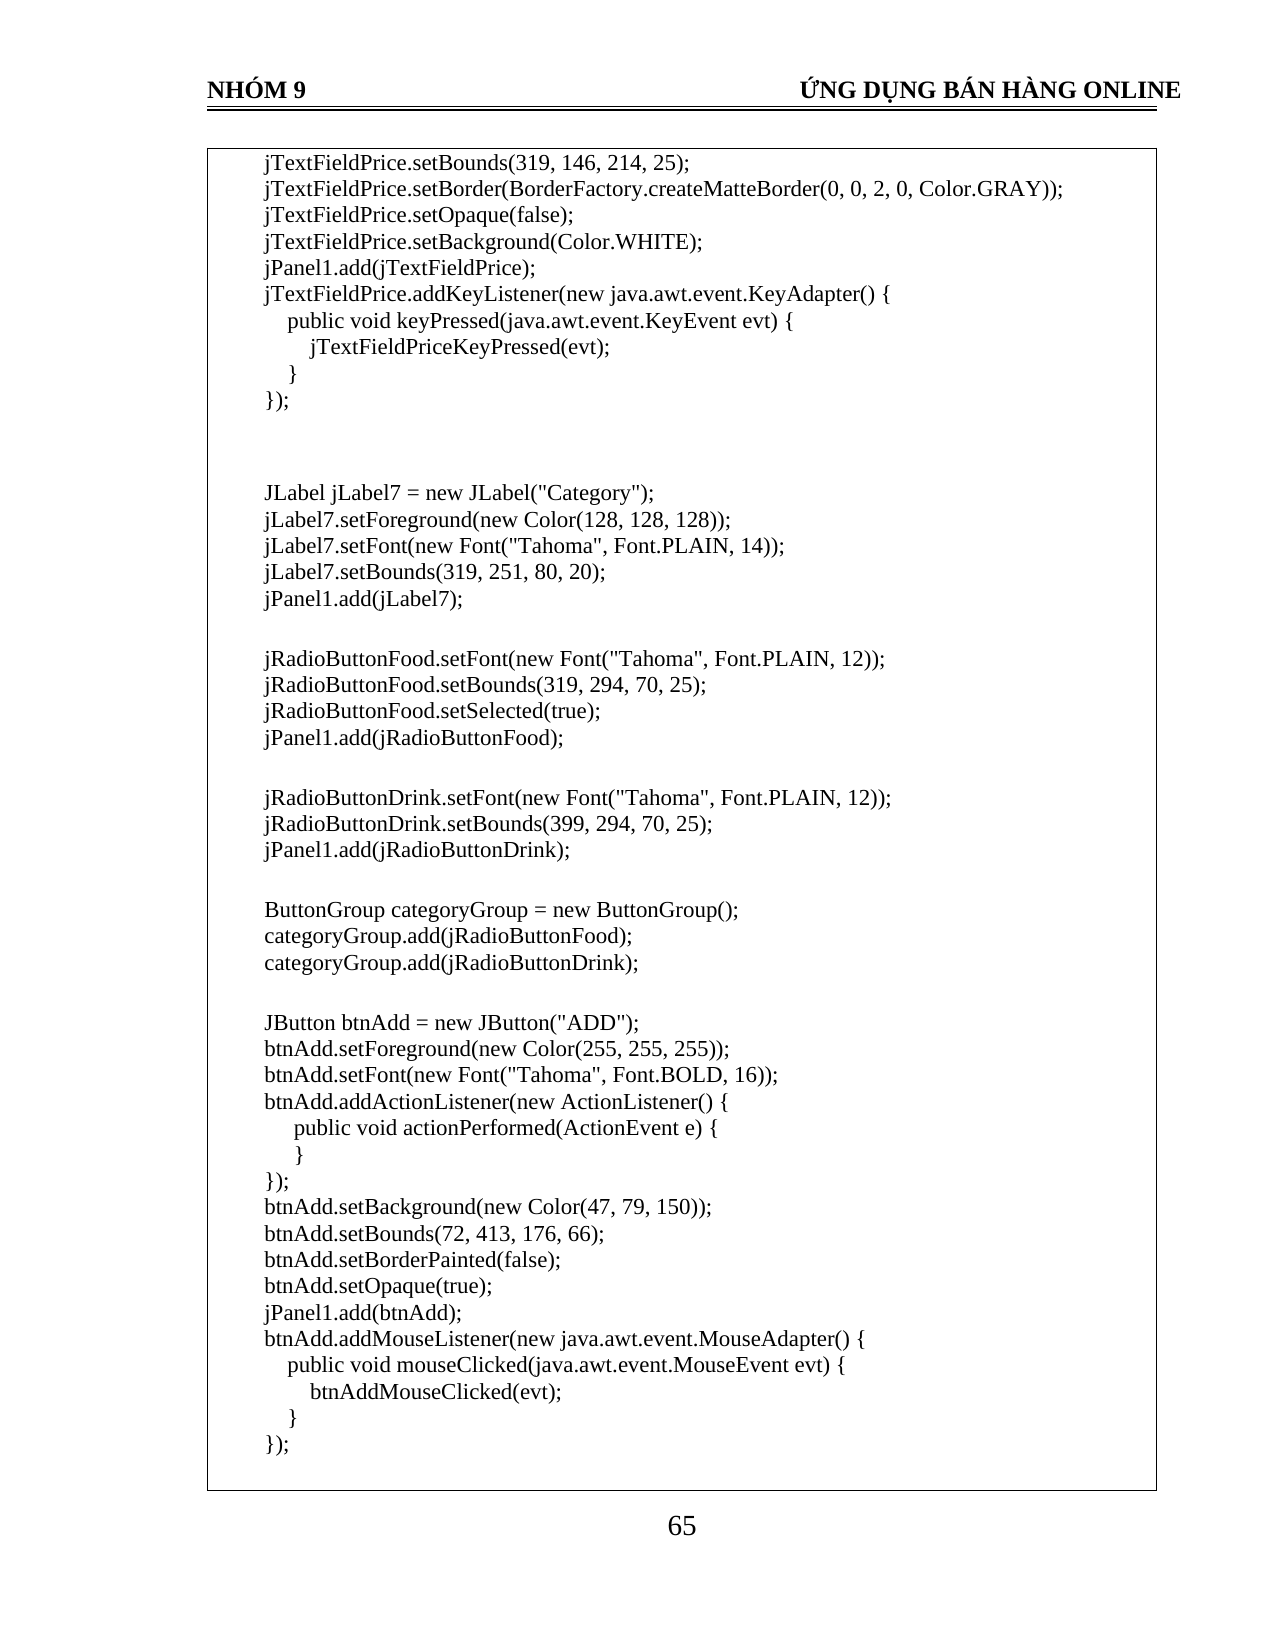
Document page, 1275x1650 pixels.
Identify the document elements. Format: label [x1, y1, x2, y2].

table_header [208, 149, 1156, 1490]
